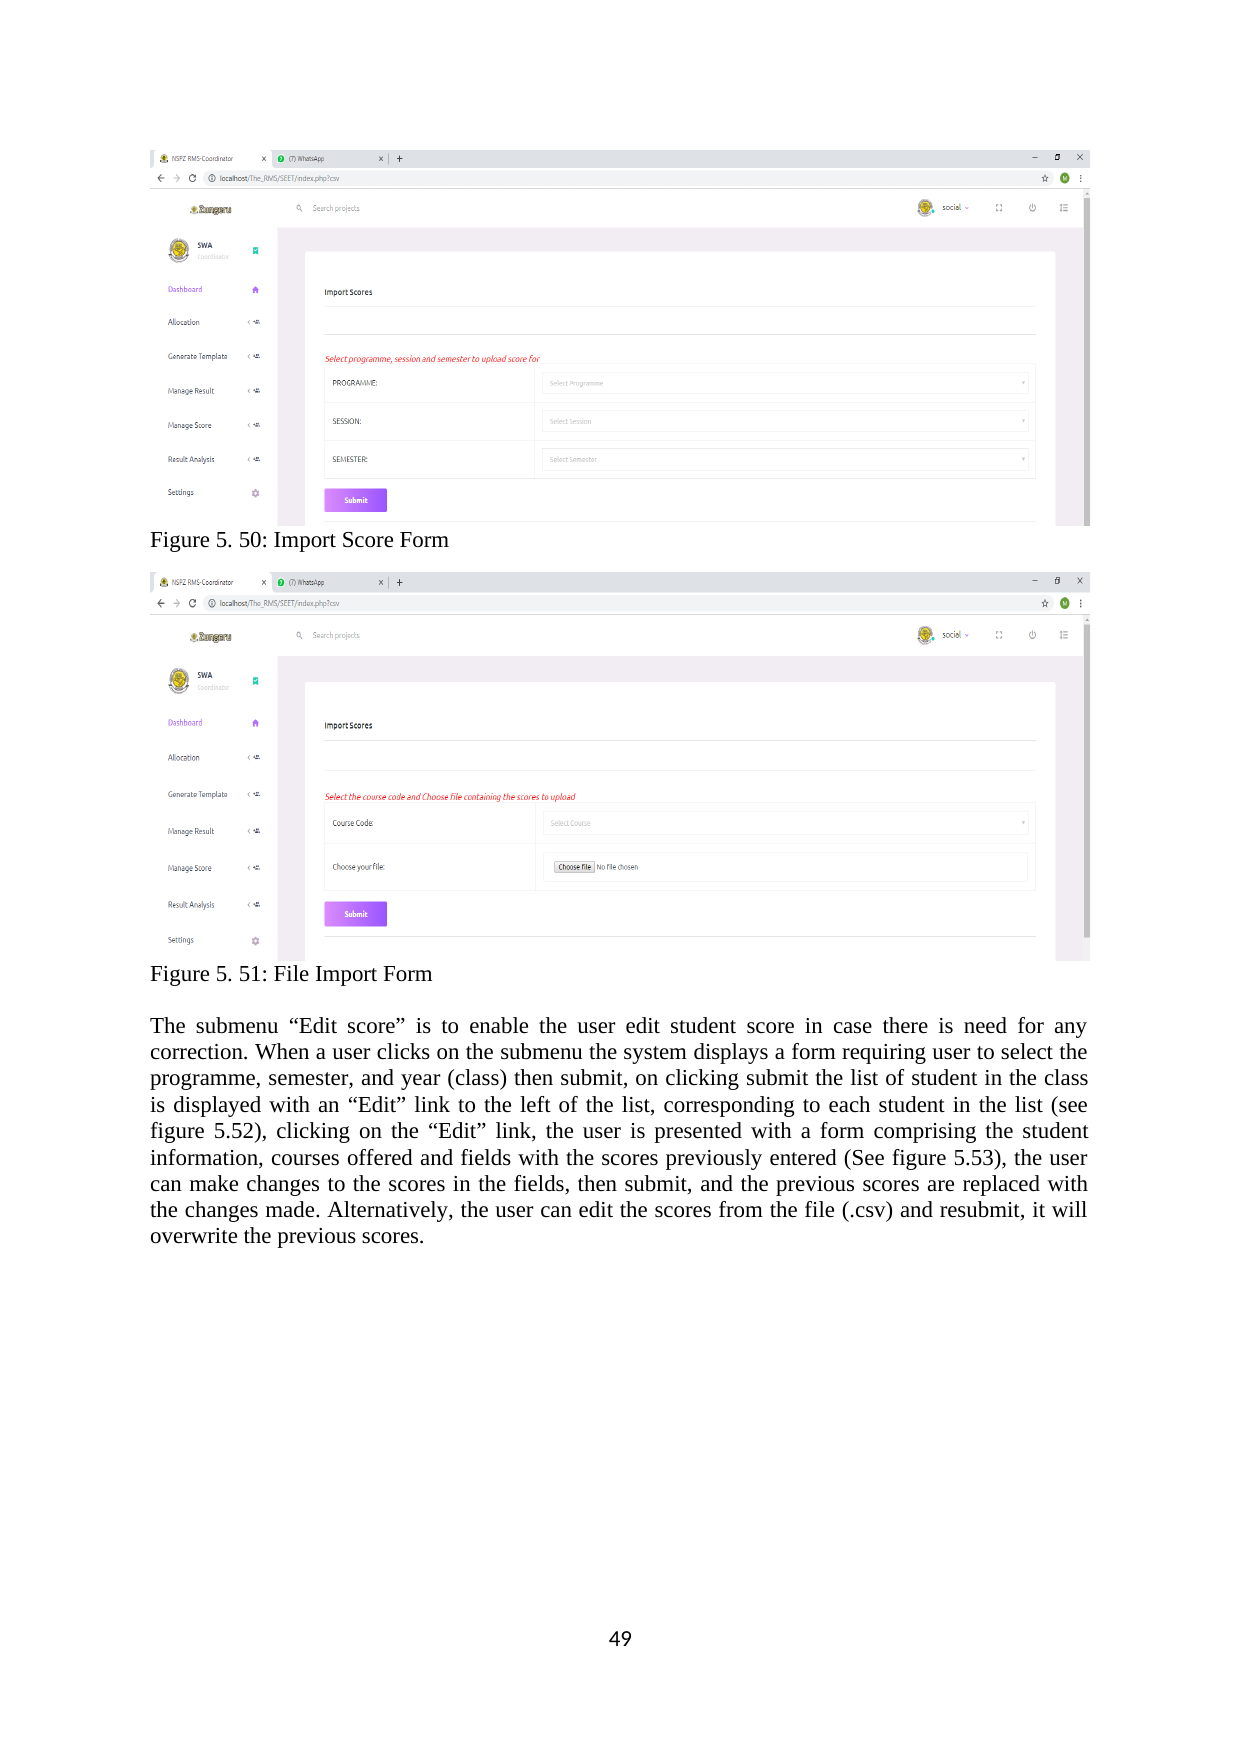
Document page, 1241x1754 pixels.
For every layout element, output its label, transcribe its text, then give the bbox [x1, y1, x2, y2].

picture [150, 572, 1091, 961]
text Figure 5. 51: File Import Form [150, 961, 1090, 987]
text Figure 5. 50: Import Score Form [150, 526, 1090, 552]
text The submenu “Edit score” is to enable the user edit student score in case there is need for any correction. When a user clicks on the submenu the system displays a form requiring user to select the programme, semester, and year (class) then submit, on clicking submit the list of student in the class is displayed with an “Edit” link to the left of the list, corresponding to each student in the list (see figure 5.52), clicking on the “Edit” link, the user is presented with a form comprising the student information, courses offered and fields with the scores previously entered (See figure 5.53), the user can make changes to the scores in the fields, then submit, and the previous scores are replaced with the changes made. Alternatively, the user can edit the scores from the file (.csv) and resubmit, it will overwrite the previous scores. [150, 1012, 1090, 1249]
picture [150, 150, 1091, 526]
